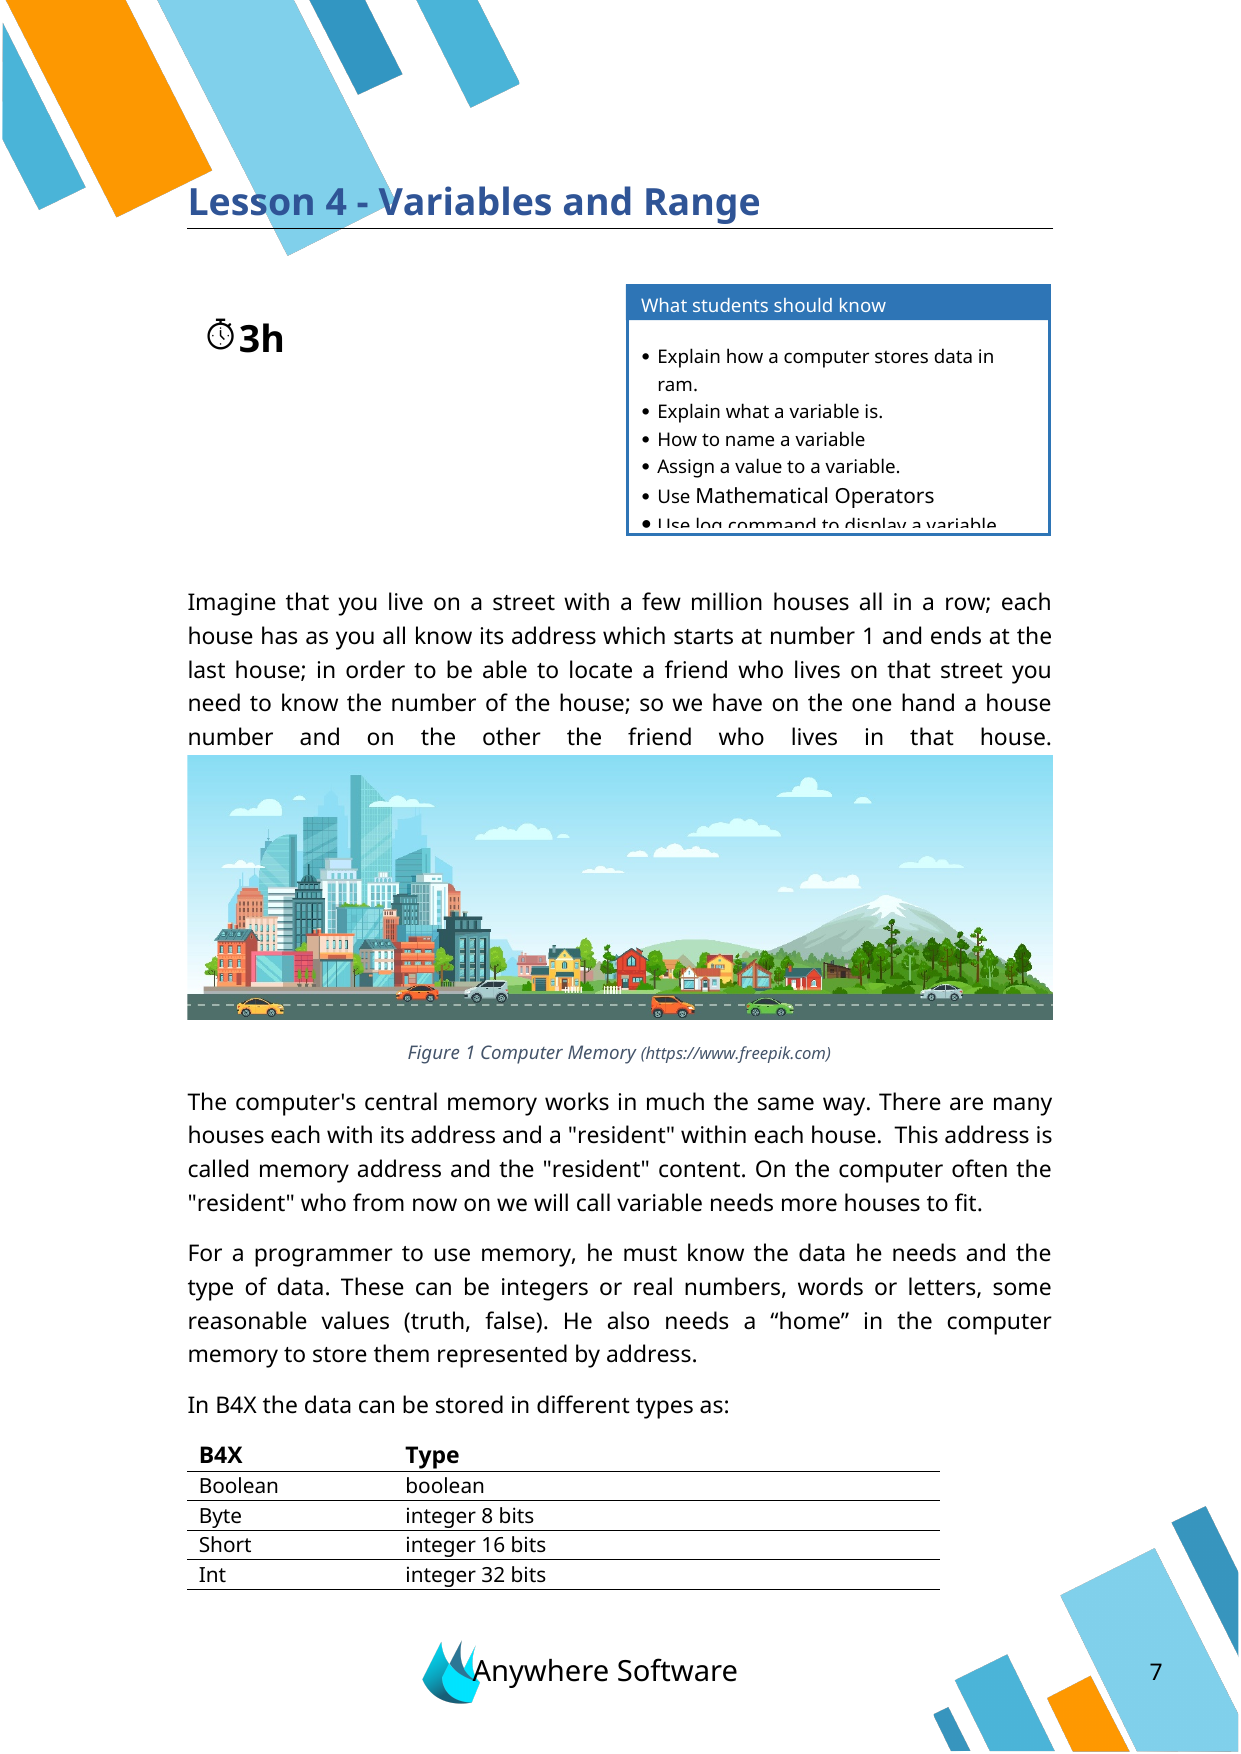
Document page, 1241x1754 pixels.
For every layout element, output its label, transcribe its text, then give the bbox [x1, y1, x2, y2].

table_header B4X [187, 1439, 394, 1471]
table_cell boolean [394, 1472, 940, 1500]
table_cell integer 8 bits [394, 1501, 940, 1529]
subtitle Lesson 4 - Variables and Range [187, 175, 1053, 228]
text The computer's central memory works in much the same way. There are many houses each with its address and a "resident" within each house. This address is called memory address and the "resident" content. On the computer often the "resident" who from now on we will call variable needs more houses to fit. [187, 1086, 1053, 1218]
text Figure 1 Computer Memory (https://www.freepik.com) [187, 1039, 1053, 1065]
picture [202, 315, 239, 353]
picture [187, 755, 1053, 1020]
table_cell Short [187, 1531, 394, 1559]
table_cell integer 32 bits [394, 1560, 940, 1588]
picture [422, 1640, 481, 1704]
text In B4X the data can be stored in different types as: [187, 1389, 1053, 1420]
table_cell Byte [187, 1501, 394, 1529]
picture [2, 0, 520, 256]
table_cell Int [187, 1560, 394, 1588]
table_cell Boolean [187, 1472, 394, 1500]
picture [933, 1506, 1239, 1752]
text For a programmer to use memory, he must know the data he needs and the type of data. These can be integers or real numbers, words or letters, some reasonable values (truth, false). He also needs a “home” in the computer memory to store them represented by address. [187, 1237, 1053, 1370]
table_cell integer 16 bits [394, 1531, 940, 1559]
text Imagine that you live on a street with a few million houses all in a row; each house has as you all know its address which starts at number 1 and ends at the last house; in order to be able to locate a friend who lives on that street you need to know the number of the house; so we have on the one hand a house number and on the other the friend who lives in that house. [187, 586, 1053, 755]
table_header Type [394, 1439, 940, 1471]
